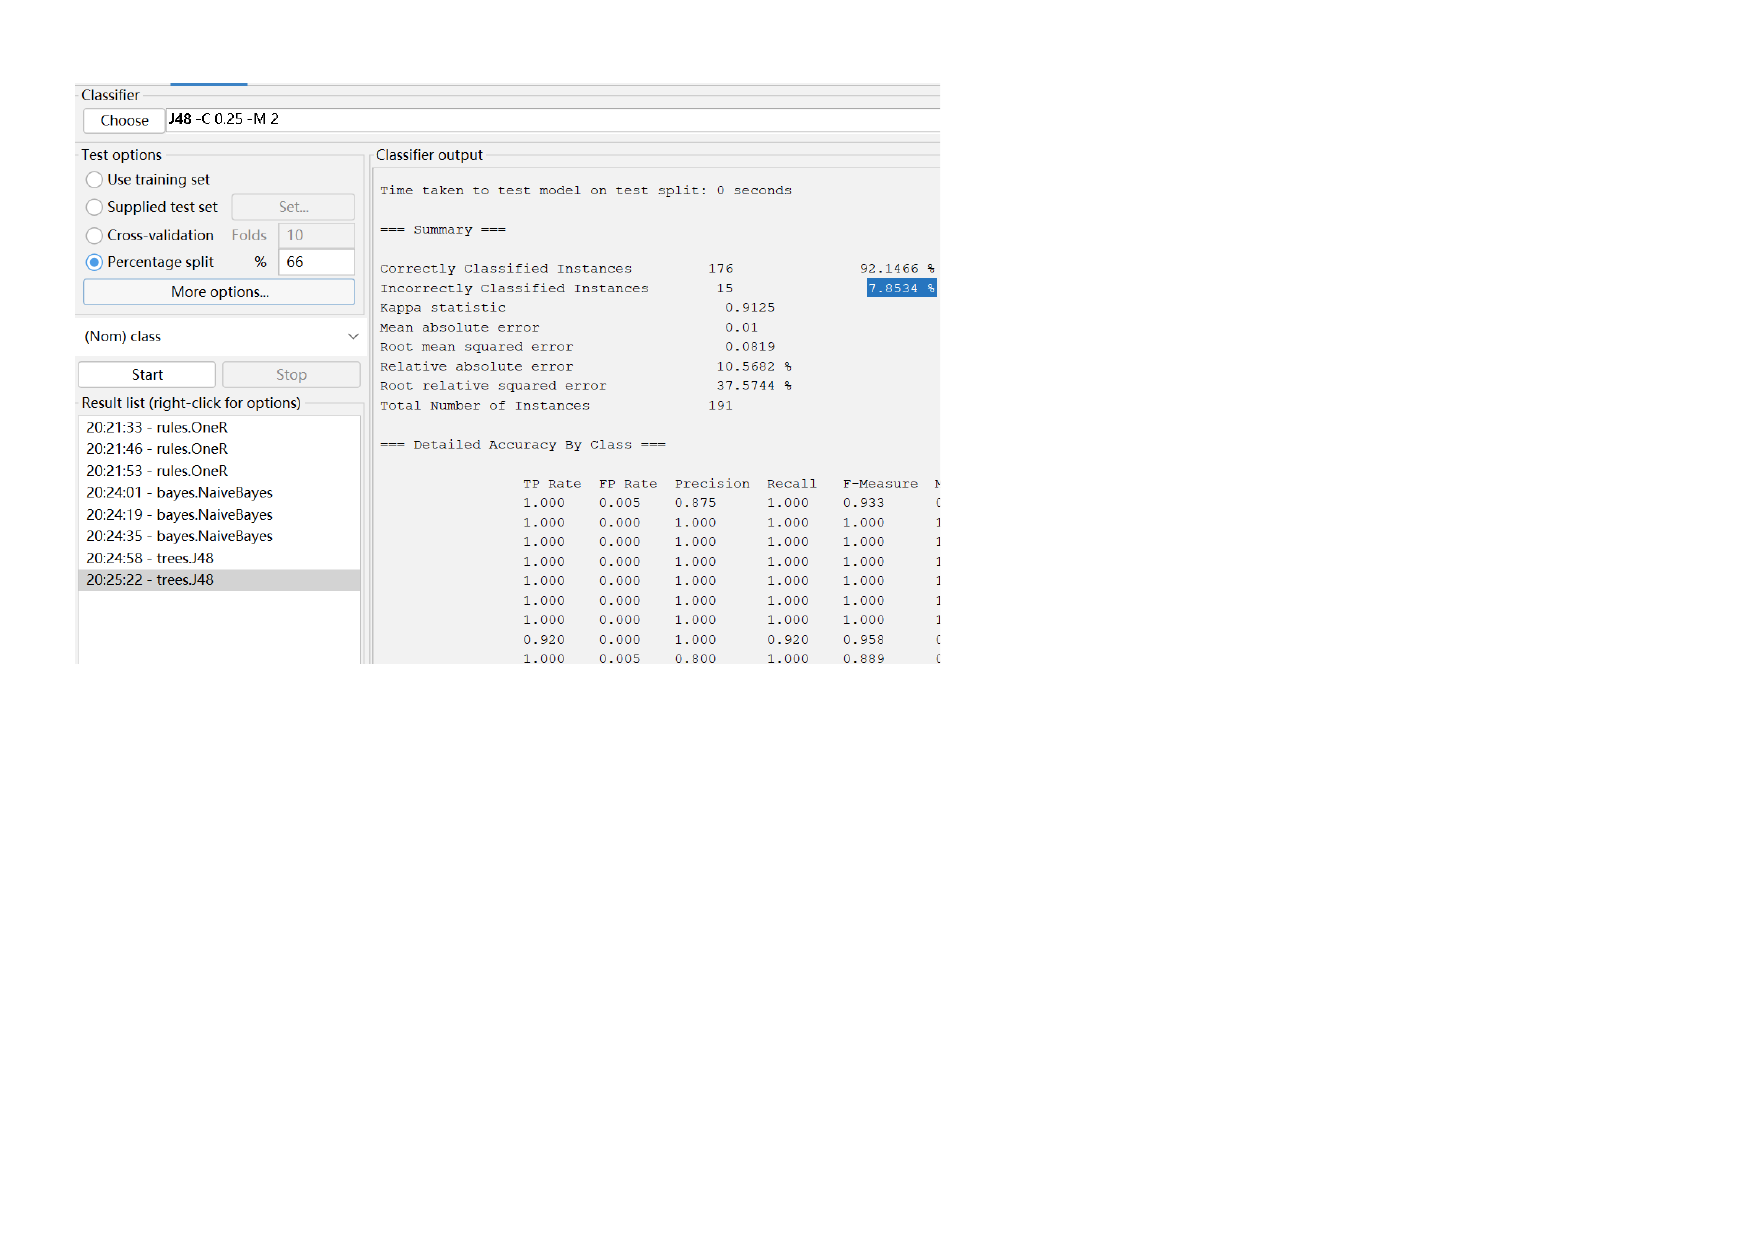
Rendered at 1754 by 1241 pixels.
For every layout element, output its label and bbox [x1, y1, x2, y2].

picture [75, 83, 941, 664]
